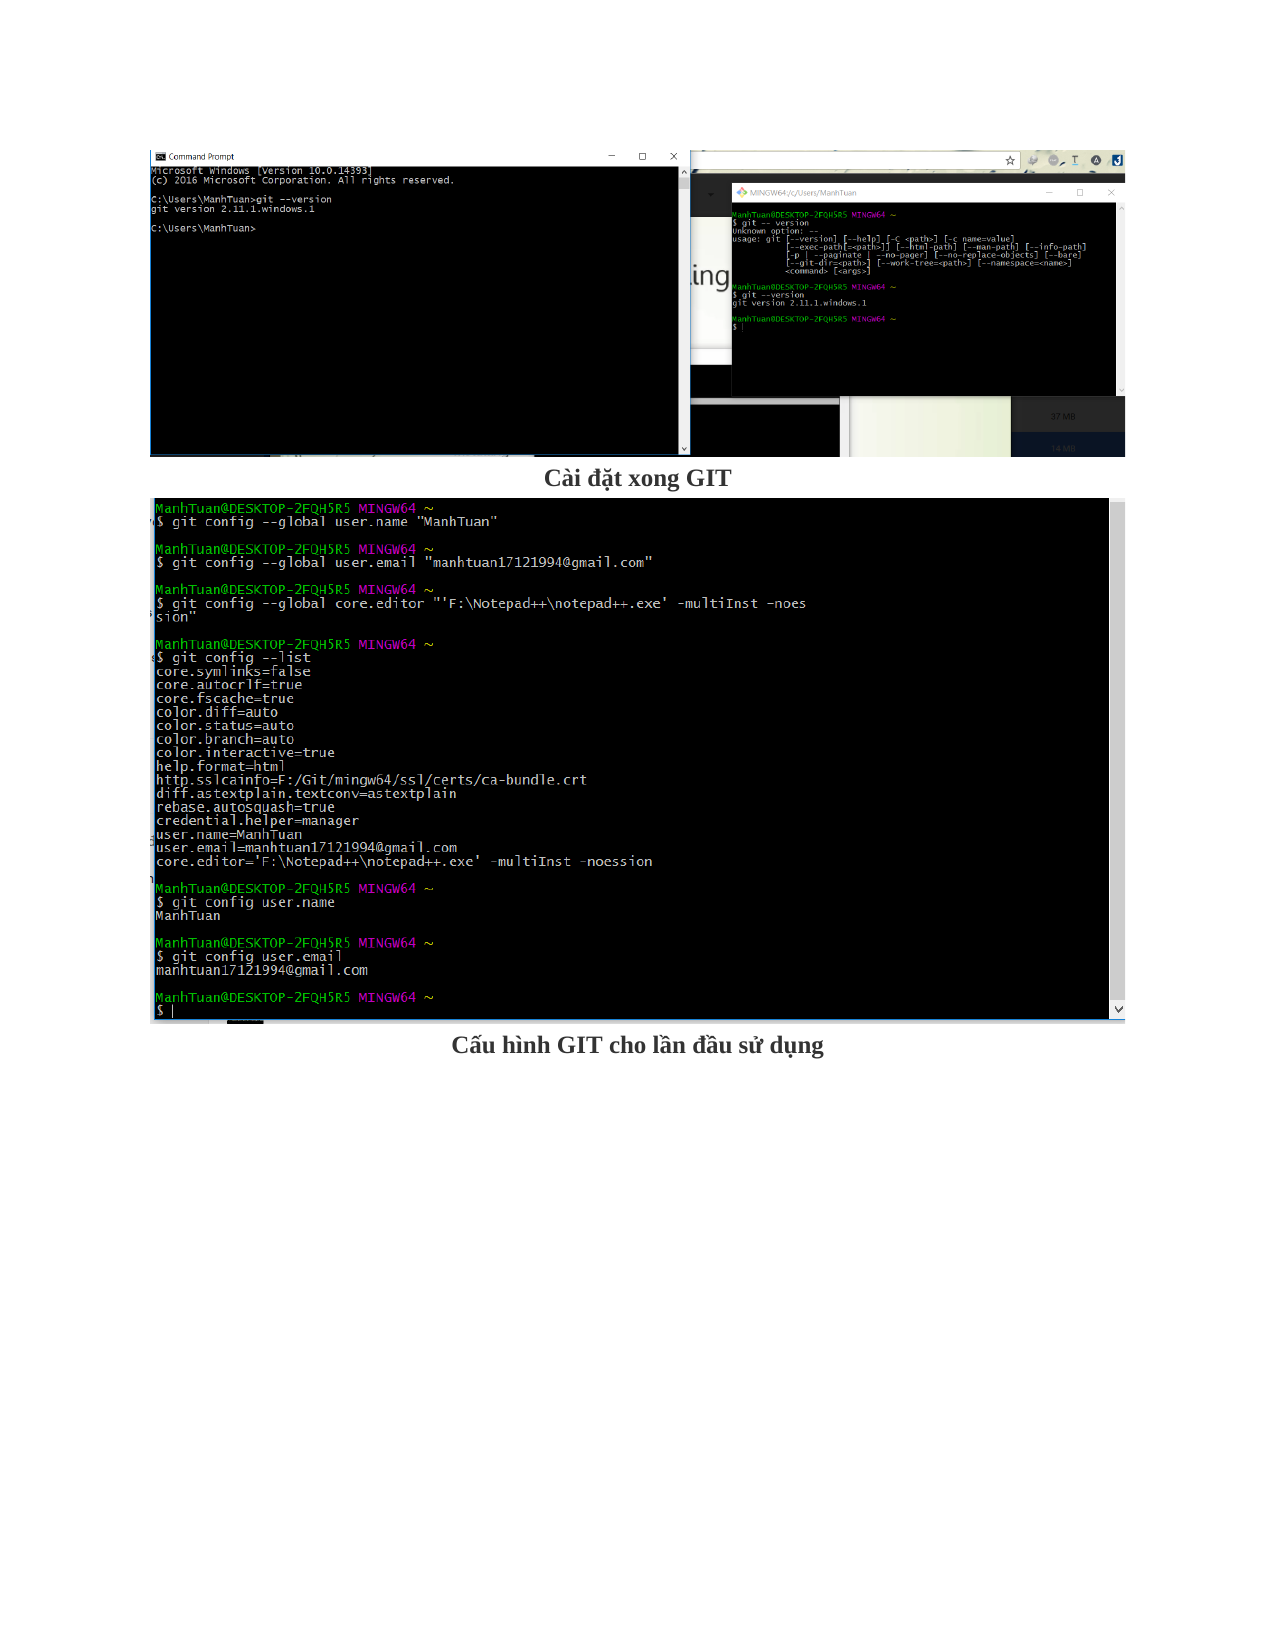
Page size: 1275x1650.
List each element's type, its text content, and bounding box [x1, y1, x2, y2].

text Cấu hình GIT cho lần đầu sử dụng [150, 1030, 1125, 1059]
picture [150, 150, 1125, 457]
picture [150, 498, 1125, 1024]
text Cài đặt xong GIT [150, 463, 1125, 492]
